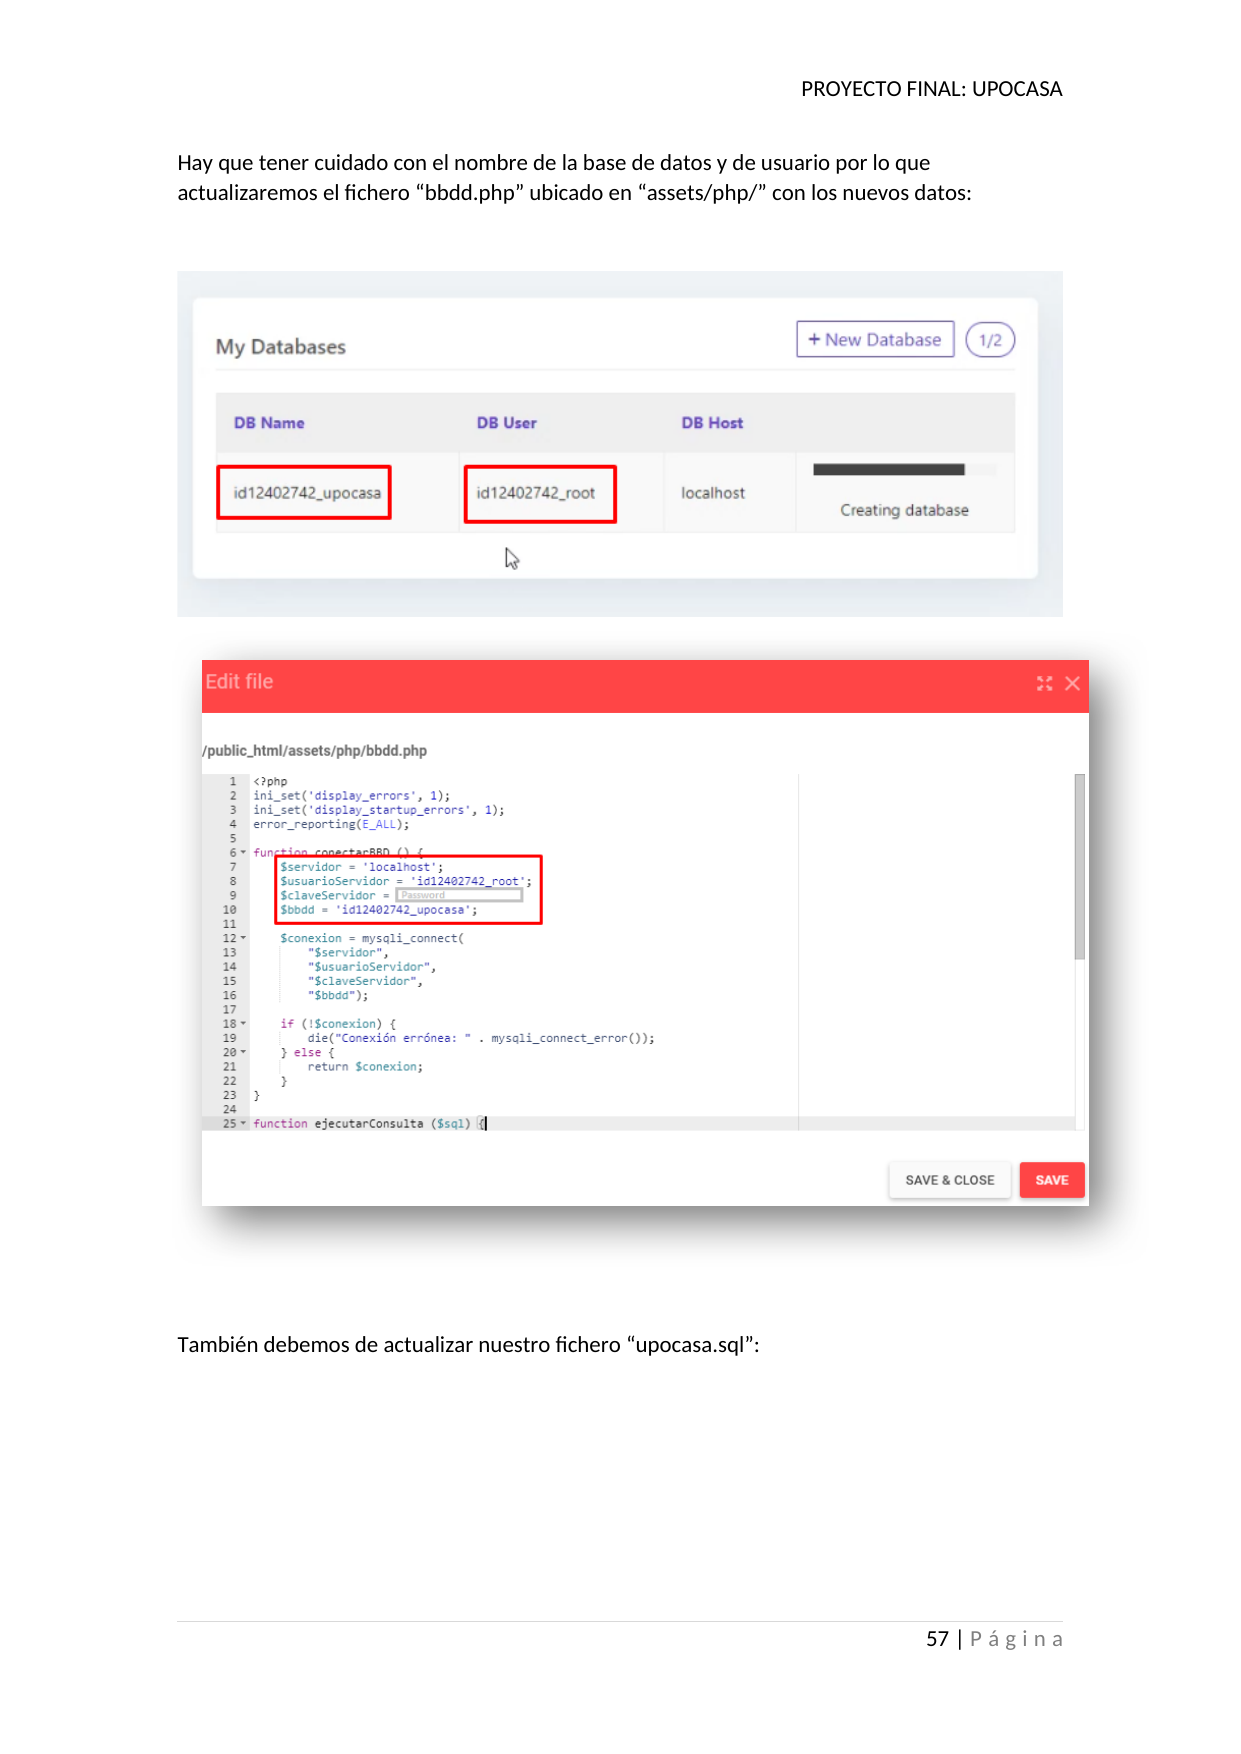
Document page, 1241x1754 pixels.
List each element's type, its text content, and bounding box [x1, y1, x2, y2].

text Hay que tener cuidado con el nombre de la base de datos y de usuario por lo que actualizaremos el fichero “bbdd.php” ubicado en “assets/php/” con los nuevos datos: [177, 148, 1063, 206]
picture [177, 271, 1063, 617]
text También debemos de actualizar nuestro fichero “upocasa.sql”: [177, 1330, 1063, 1358]
picture [202, 660, 1089, 1206]
